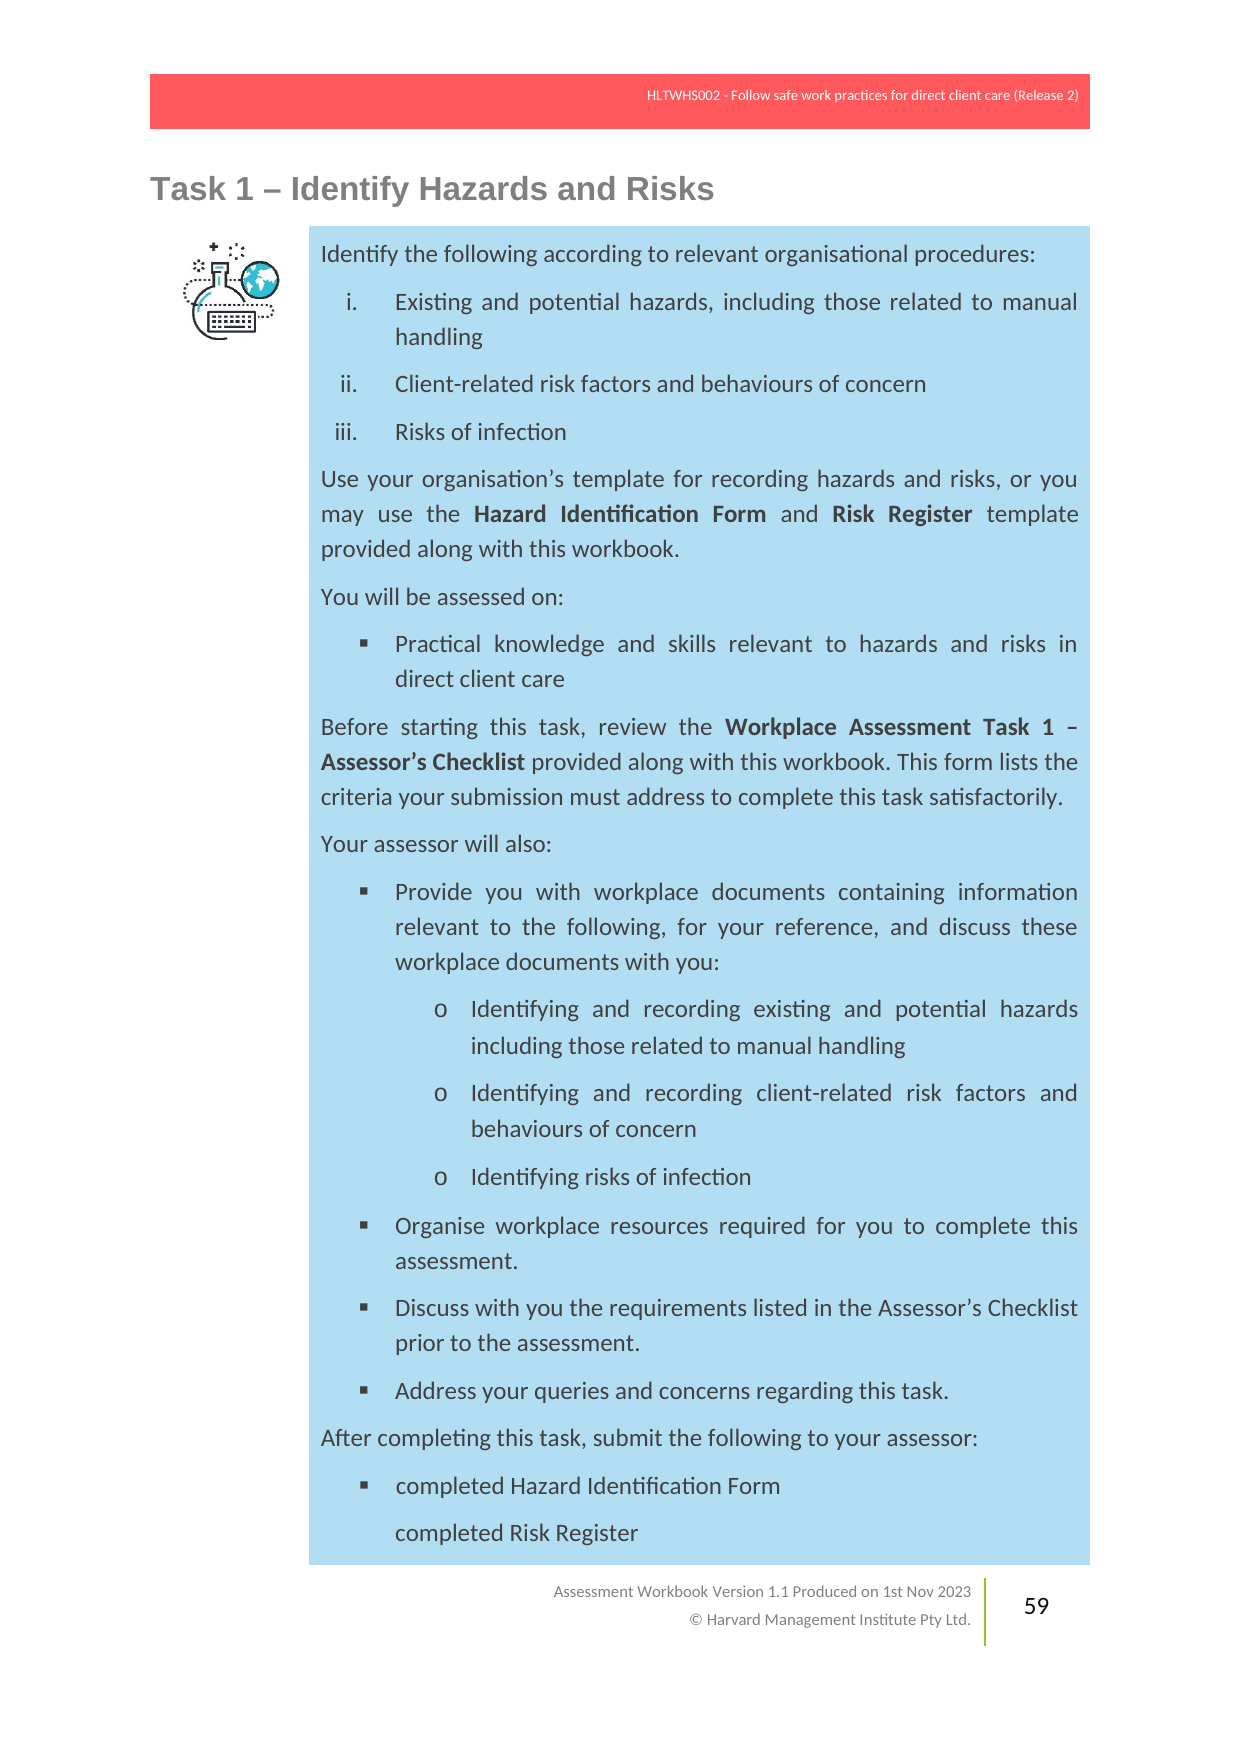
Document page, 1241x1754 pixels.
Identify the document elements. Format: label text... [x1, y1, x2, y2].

subtitle Task 1 – Identify Hazards and Risks [150, 169, 1090, 208]
picture [173, 238, 286, 356]
table_header [150, 226, 309, 1565]
table_header Identify the following according to relevant organisational procedures: Existing and potential hazards, including those related to manual handling Client-related risk factors and behaviours of concern Risks of infection Use your organisation’s template for recording hazards and risks, or you may use the Hazard Identification Form and Risk Register template provided along with this workbook. You will be assessed on: Practical knowledge and skills relevant to hazards and risks in direct client care Before starting this task, review the Workplace Assessment Task 1 – Assessor’s Checklist provided along with this workbook. This form lists the criteria your submission must address to complete this task satisfactorily. Your assessor will also: Provide you with workplace documents containing information relevant to the following, for your reference, and discuss these workplace documents with you: Identifying and recording existing and potential hazards including those related to manual handling Identifying and recording client-related risk factors and behaviours of concern Identifying risks of infection Organise workplace resources required for you to complete this assessment. Discuss with you the requirements listed in the Assessor’s Checklist prior to the assessment. Address your queries and concerns regarding this task. After completing this task, submit the following to your assessor: completed Hazard Identification Form completed Risk Register [309, 226, 1090, 1565]
